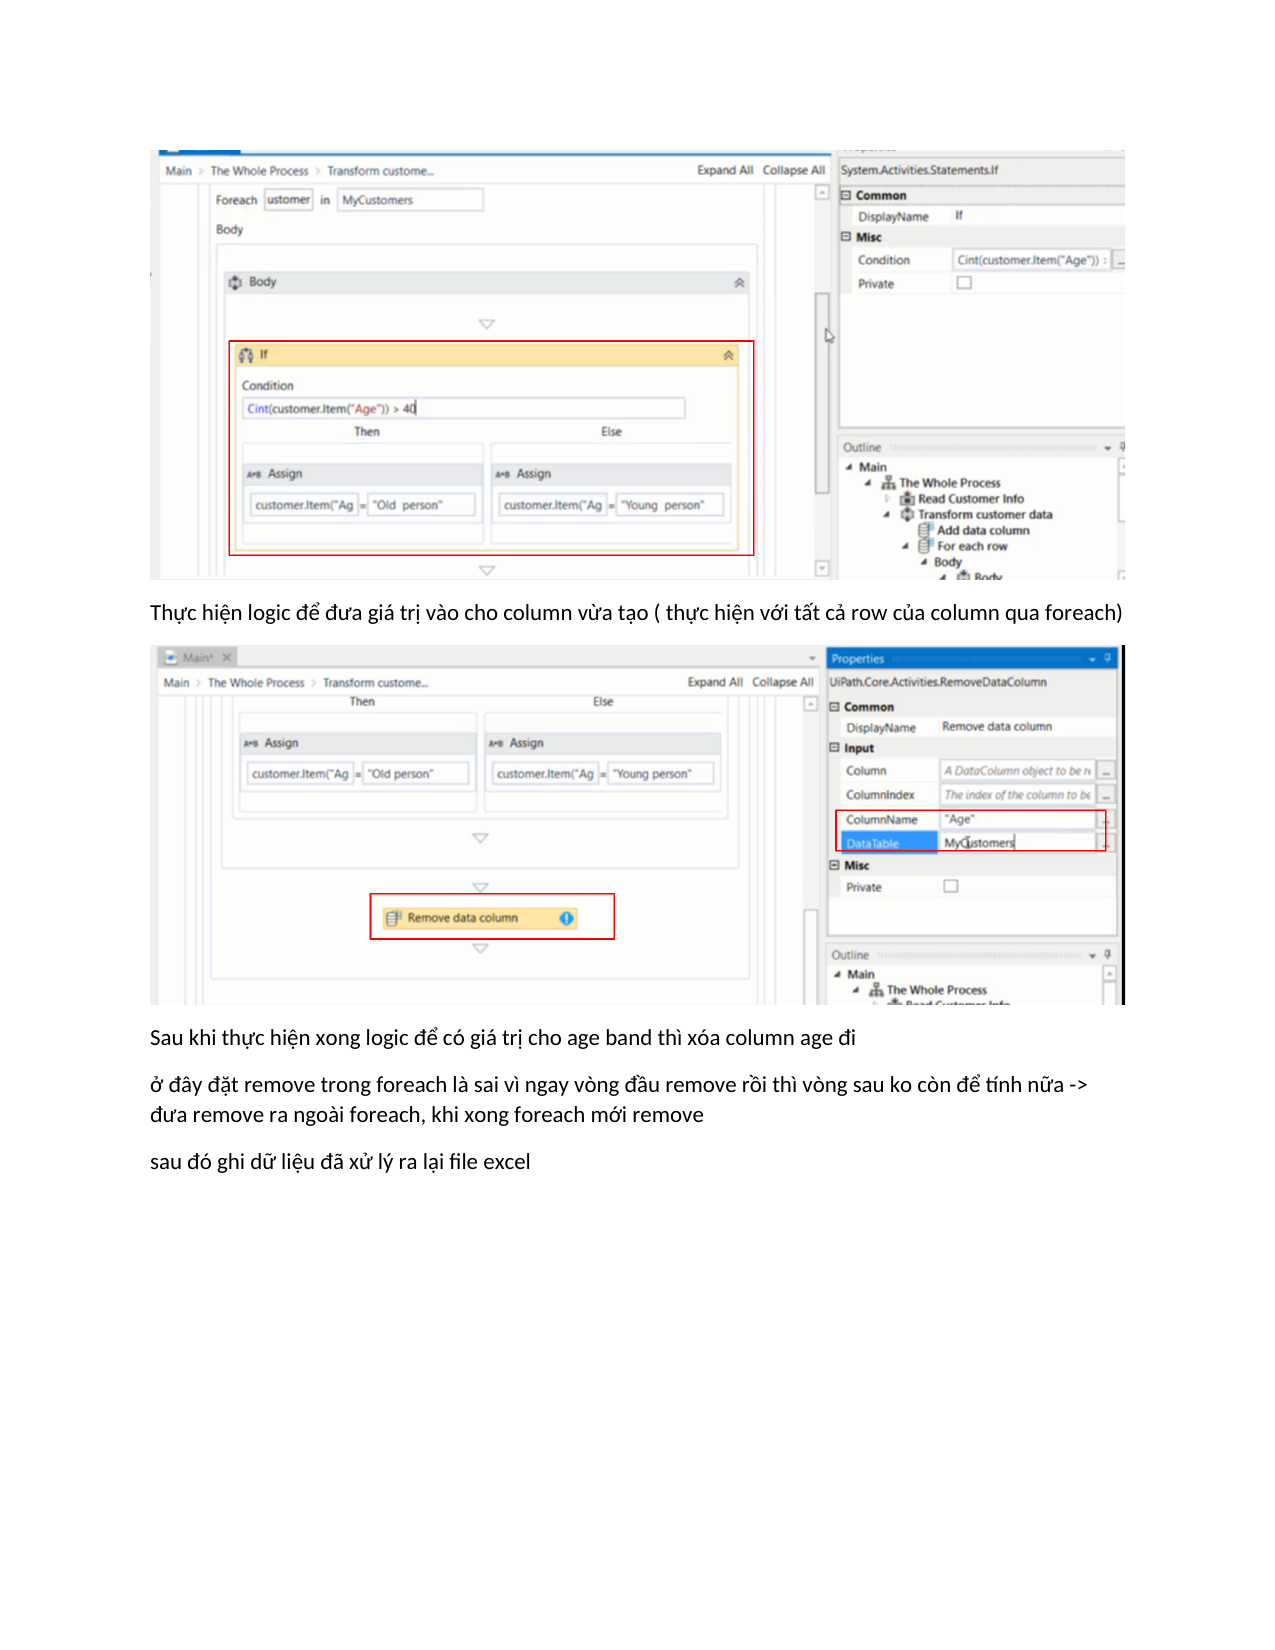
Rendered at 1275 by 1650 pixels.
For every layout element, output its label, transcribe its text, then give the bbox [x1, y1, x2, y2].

text ở đây đặt remove trong foreach là sai vì ngay vòng đầu remove rồi thì vòng sau ko còn để tính nữa -> đưa remove ra ngoài foreach, khi xong foreach mới remove [150, 1070, 1125, 1128]
text sau đó ghi dữ liệu đã xử lý ra lại file excel [150, 1147, 1125, 1175]
text Thực hiện logic để đưa giá trị vào cho column vừa tạo ( thực hiện với tất cả row của column qua foreach) [150, 598, 1125, 626]
picture [150, 150, 1125, 580]
text Sau khi thực hiện xong logic để có giá trị cho age band thì xóa column age đi [150, 1023, 1125, 1051]
picture [150, 645, 1125, 1005]
